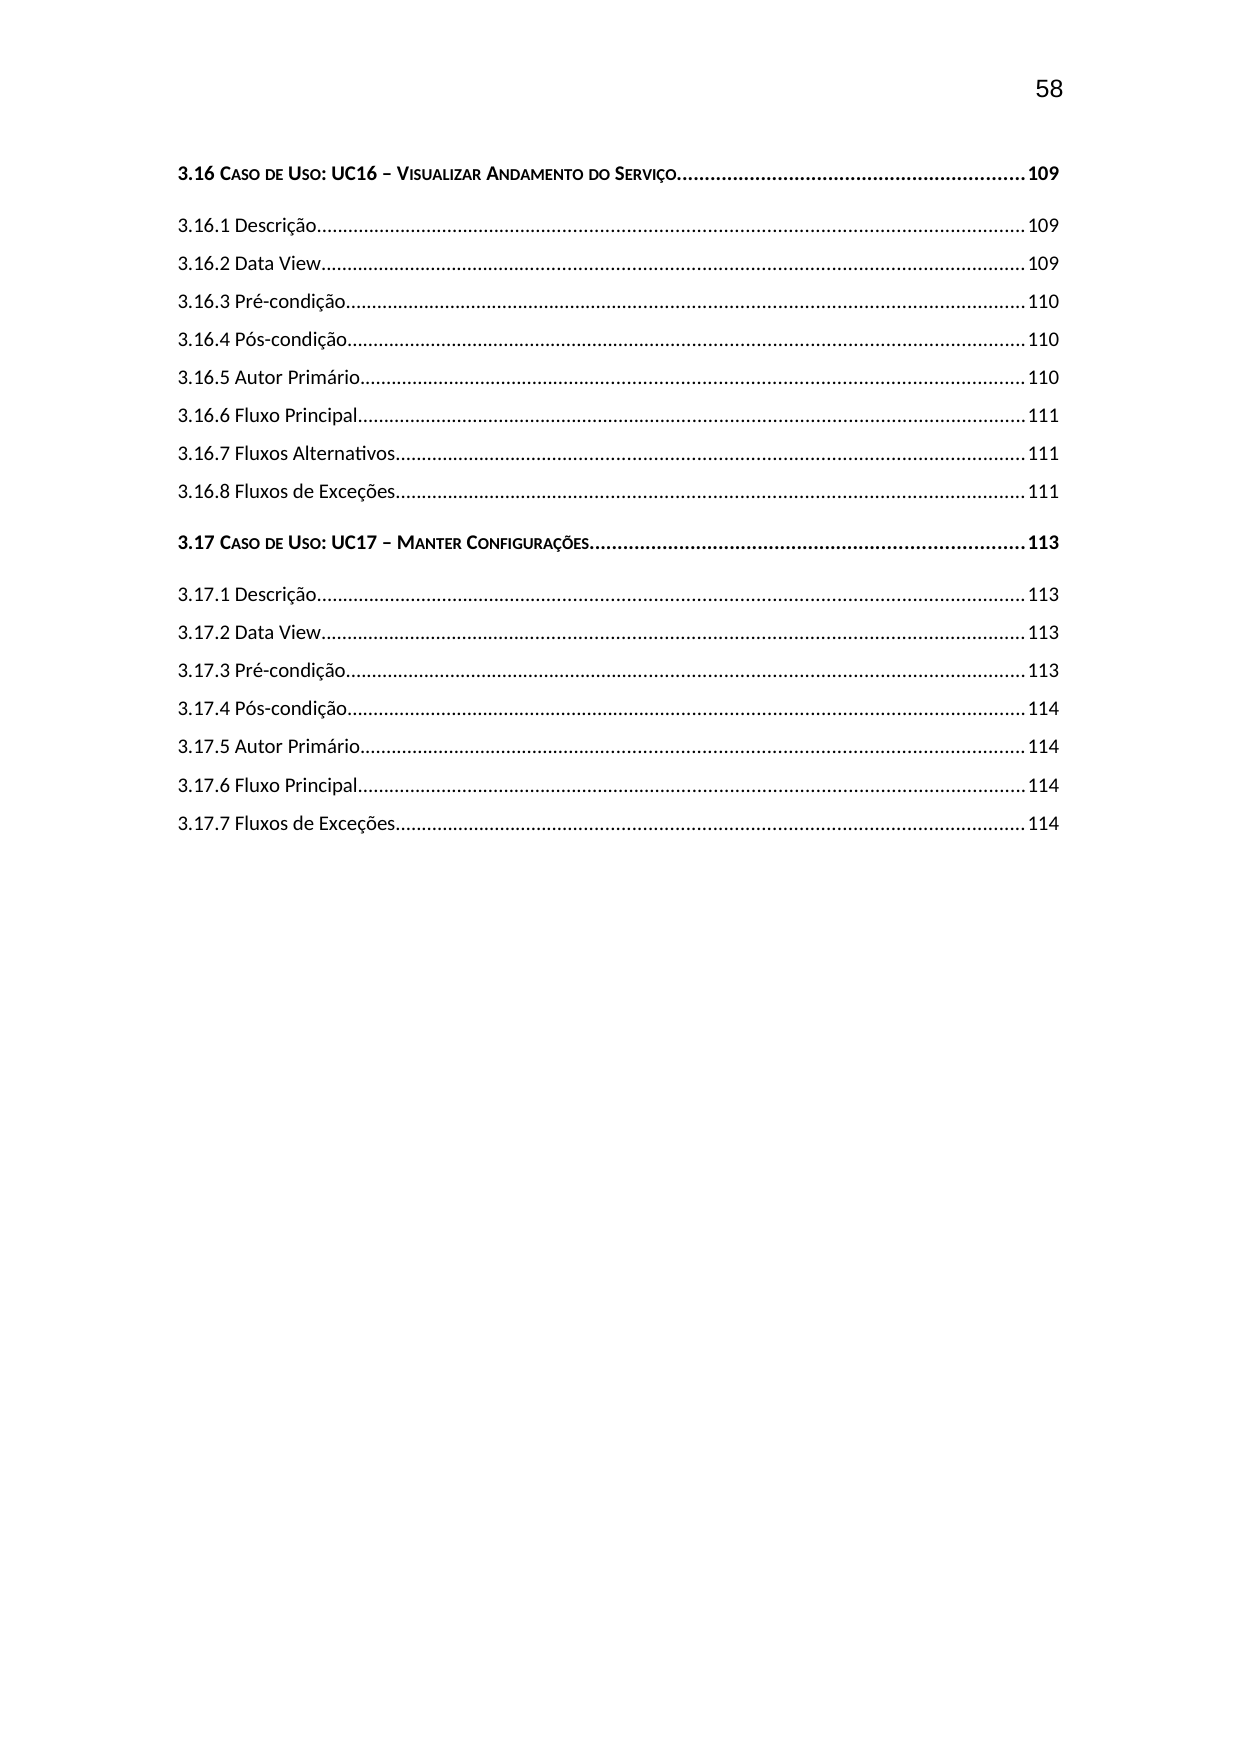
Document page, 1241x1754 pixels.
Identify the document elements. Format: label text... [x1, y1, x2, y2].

text 3.16.1 Descrição 109 [177, 212, 1063, 237]
text 3.17.1 Descrição 113 [177, 581, 1063, 607]
text 3.16.3 Pré-condição 110 [177, 288, 1063, 313]
text 3.16.7 Fluxos Alternativos 111 [177, 441, 1063, 466]
text 3.17.7 Fluxos de Exceções 114 [177, 810, 1063, 835]
text 3.16.8 Fluxos de Exceções 111 [177, 479, 1063, 504]
text 3.16.6 Fluxo Principal 111 [177, 402, 1063, 428]
text 3.17.4 Pós-condição 114 [177, 696, 1063, 721]
text 3.16.4 Pós-condição 110 [177, 326, 1063, 352]
text 3.16.5 Autor Primário 110 [177, 364, 1063, 390]
text 3.17 Caso de Uso: UC17 – Manter Configurações 113 [177, 529, 1063, 555]
text 3.17.2 Data View 113 [177, 619, 1063, 645]
text 3.17.3 Pré-condição 113 [177, 657, 1063, 683]
text 3.17.5 Autor Primário 114 [177, 734, 1063, 759]
text 3.17.6 Fluxo Principal 114 [177, 772, 1063, 797]
text 3.16.2 Data View 109 [177, 250, 1063, 275]
text 3.16 Caso de Uso: UC16 – Visualizar Andamento do Serviço 109 [177, 160, 1063, 185]
